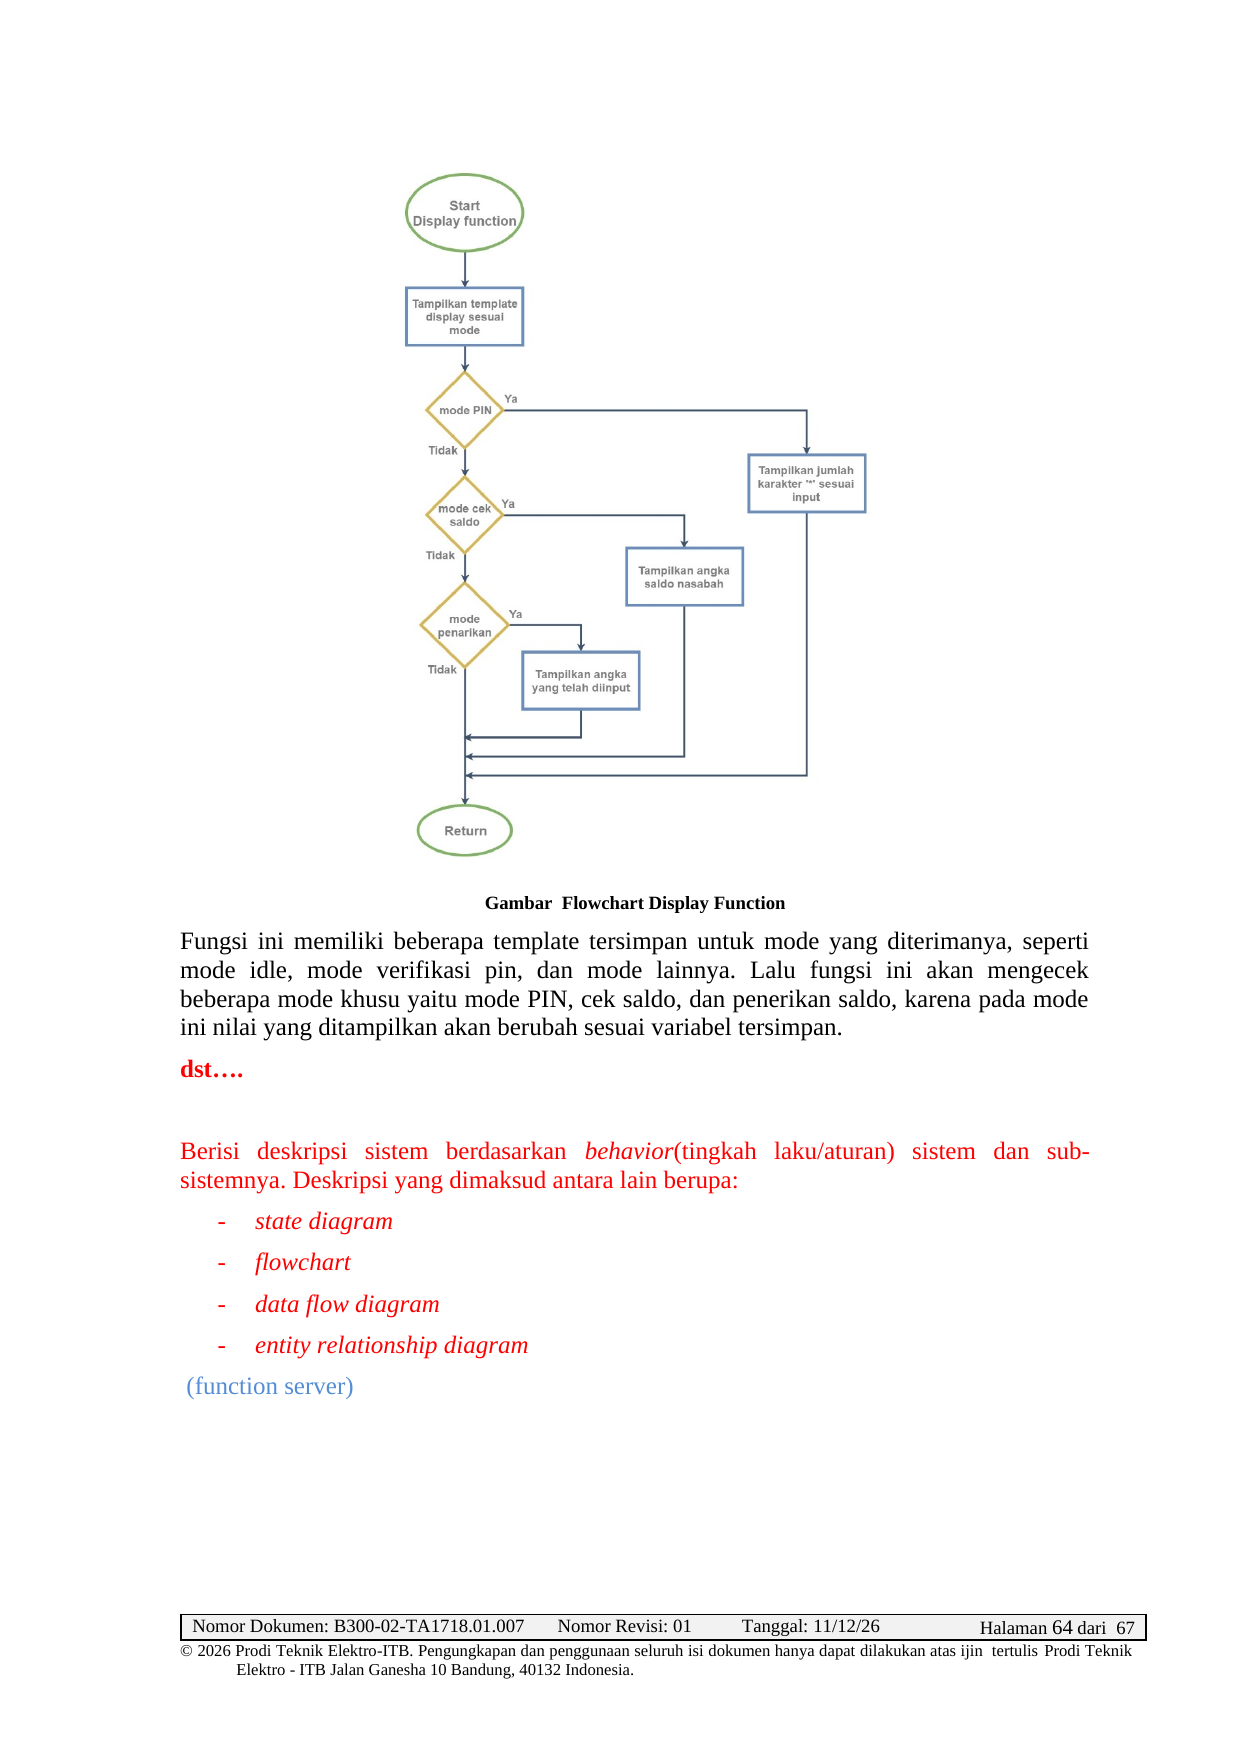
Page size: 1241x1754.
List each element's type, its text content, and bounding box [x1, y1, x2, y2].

text Fungsi ini memiliki beberapa template tersimpan untuk mode yang diterimanya, seperti mode idle, mode verifikasi pin, dan mode lainnya. Lalu fungsi ini akan mengecek beberapa mode khusu yaitu mode PIN, cek saldo, dan penerikan saldo, karena pada mode ini nilai yang ditampilkan akan berubah sesuai variabel tersimpan. [180, 926, 1090, 1041]
list entity relationship diagram [217, 1330, 1090, 1359]
list data flow diagram [217, 1289, 1090, 1317]
list flowchart [217, 1247, 1090, 1276]
text dst…. [180, 1054, 1090, 1082]
text Berisi deskripsi sistem berdasarkan behavior(tingkah laku/aturan) sistem dan sub-sistemnya. Deskripsi yang dimaksud antara lain berupa: [180, 1136, 1090, 1194]
list state diagram [217, 1206, 1090, 1235]
text Gambar Flowchart Display Function [180, 892, 1090, 914]
picture [381, 150, 890, 880]
text (function server) [180, 1371, 1090, 1400]
